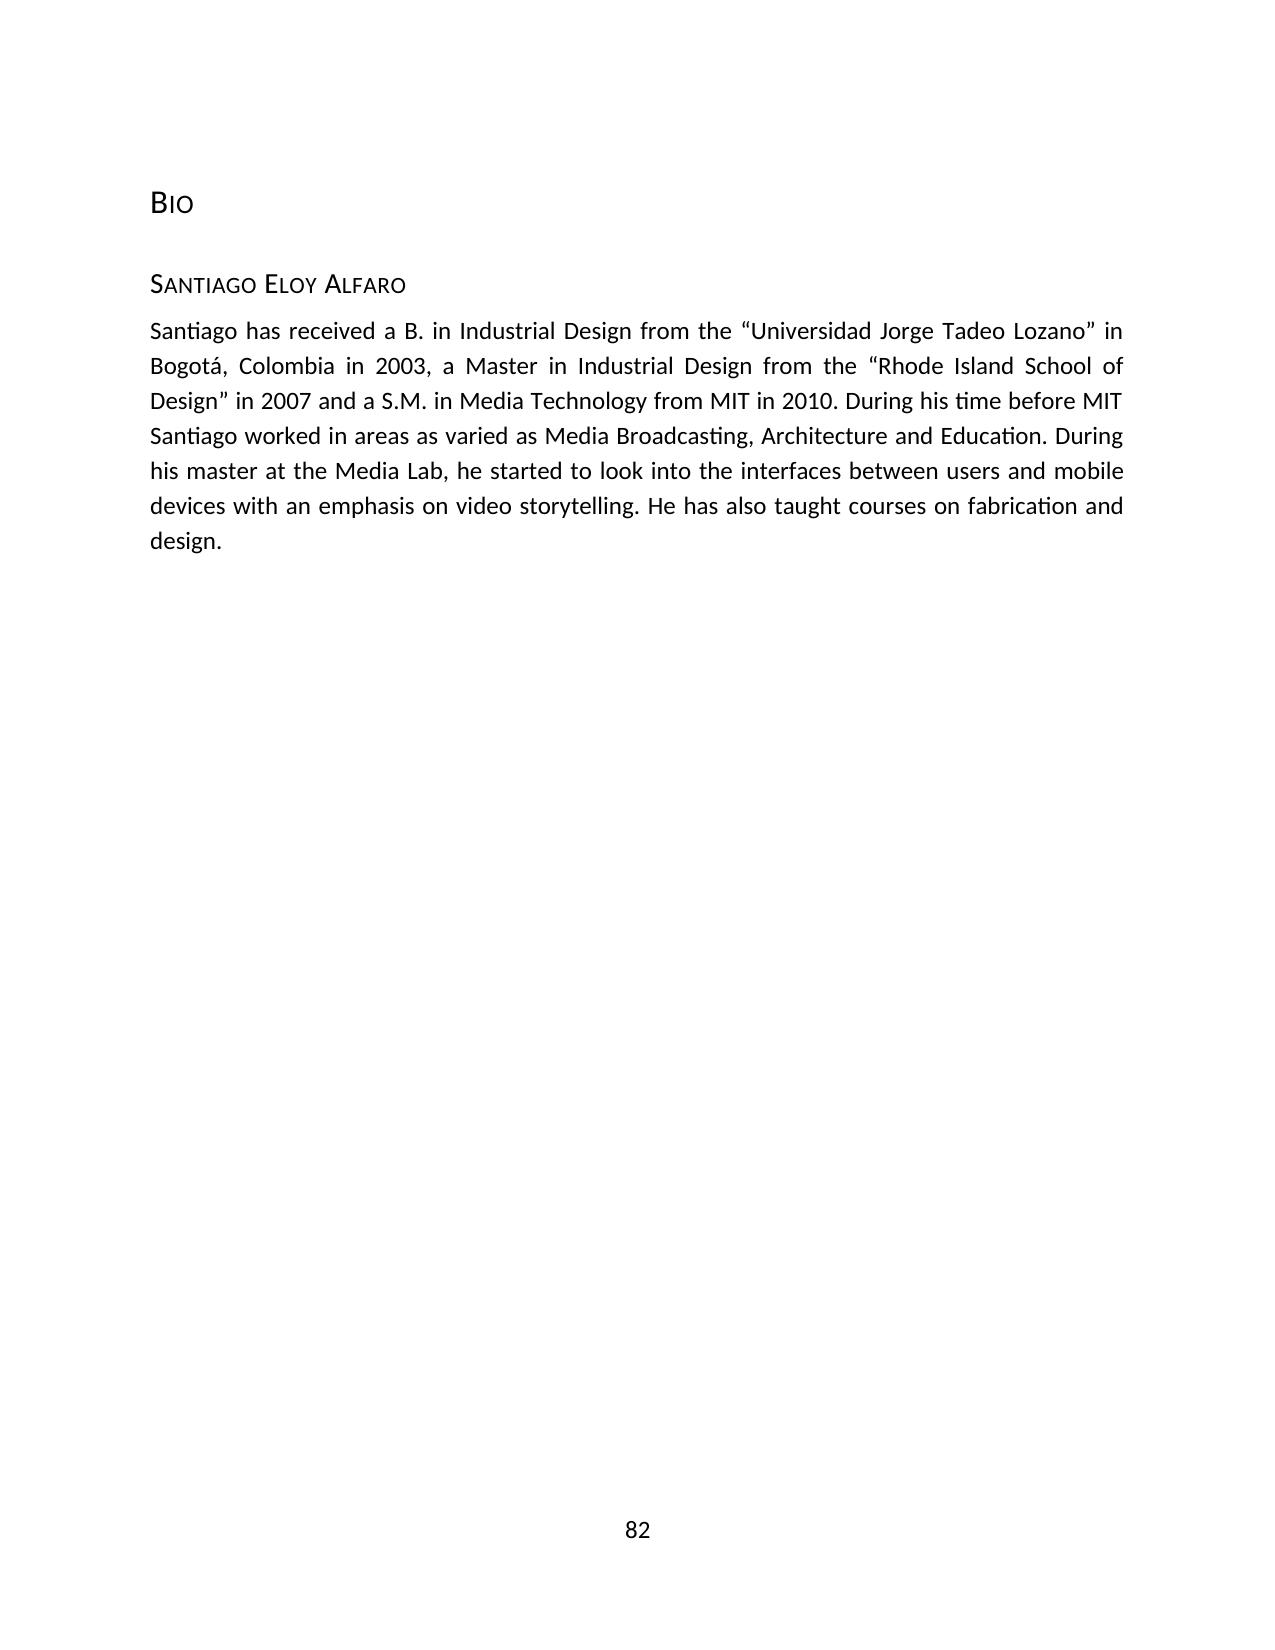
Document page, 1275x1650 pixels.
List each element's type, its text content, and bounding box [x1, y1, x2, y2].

text Santiago has received a B. in Industrial Design from the “Universidad Jorge Tadeo Lozano” in Bogotá, Colombia in 2003, a Master in Industrial Design from the “Rhode Island School of Design” in 2007 and a S.M. in Media Technology from MIT in 2010. During his time before MIT Santiago worked in areas as varied as Media Broadcasting, Architecture and Education. During his master at the Media Lab, he started to look into the interfaces between users and mobile devices with an emphasis on video storytelling. He has also taught courses on fabrication and design. [150, 315, 1125, 555]
subtitle Bio [150, 181, 1125, 222]
subtitle Santiago Eloy Alfaro [150, 266, 1125, 301]
